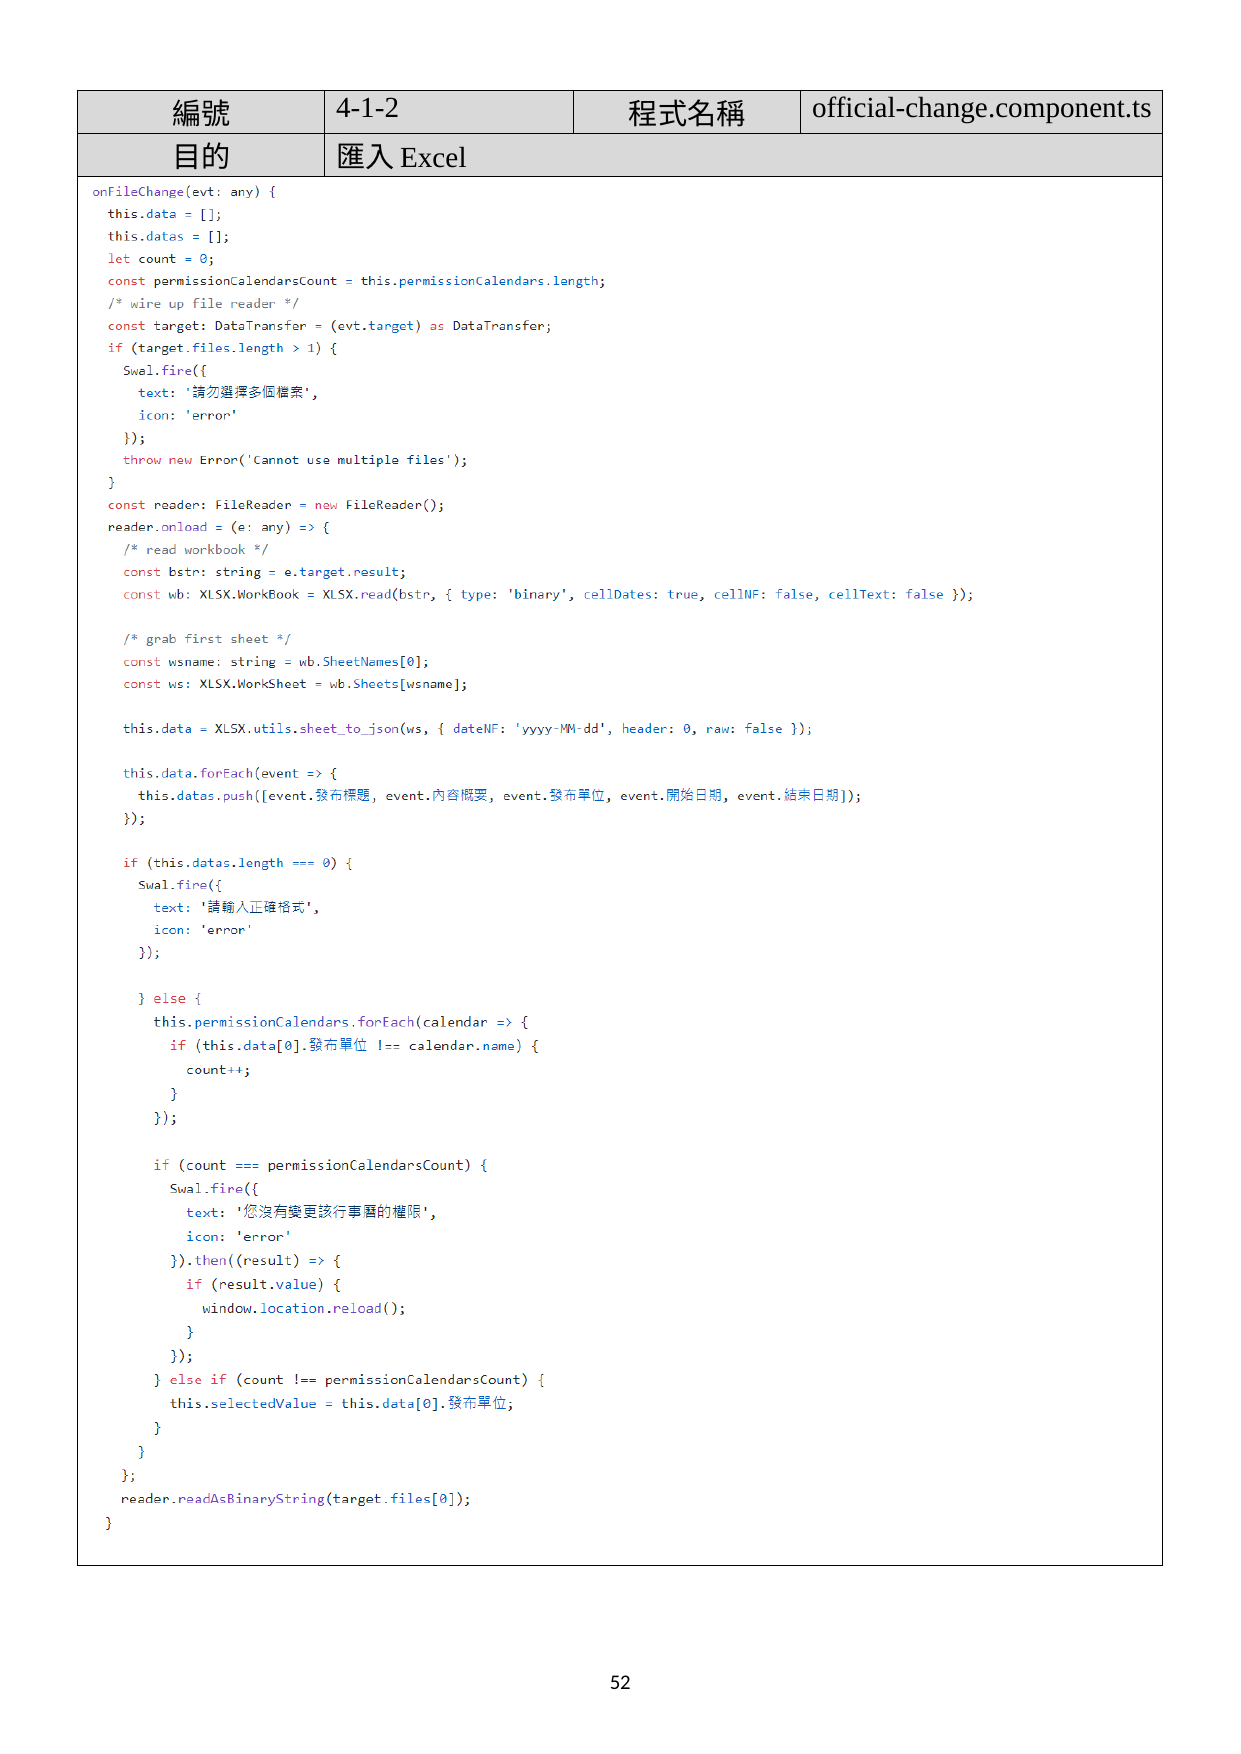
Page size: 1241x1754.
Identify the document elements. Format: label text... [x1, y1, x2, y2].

table_header official-change.component.ts [801, 91, 1162, 133]
table_header 4-1-2 [325, 91, 573, 133]
table_cell [78, 177, 1162, 1565]
picture [88, 179, 978, 963]
table_cell 目的 [78, 134, 324, 176]
table_header 編號 [78, 91, 324, 133]
picture [88, 982, 652, 1547]
table_header 程式名稱 [574, 91, 800, 133]
table_cell 匯入Excel [325, 134, 1162, 176]
